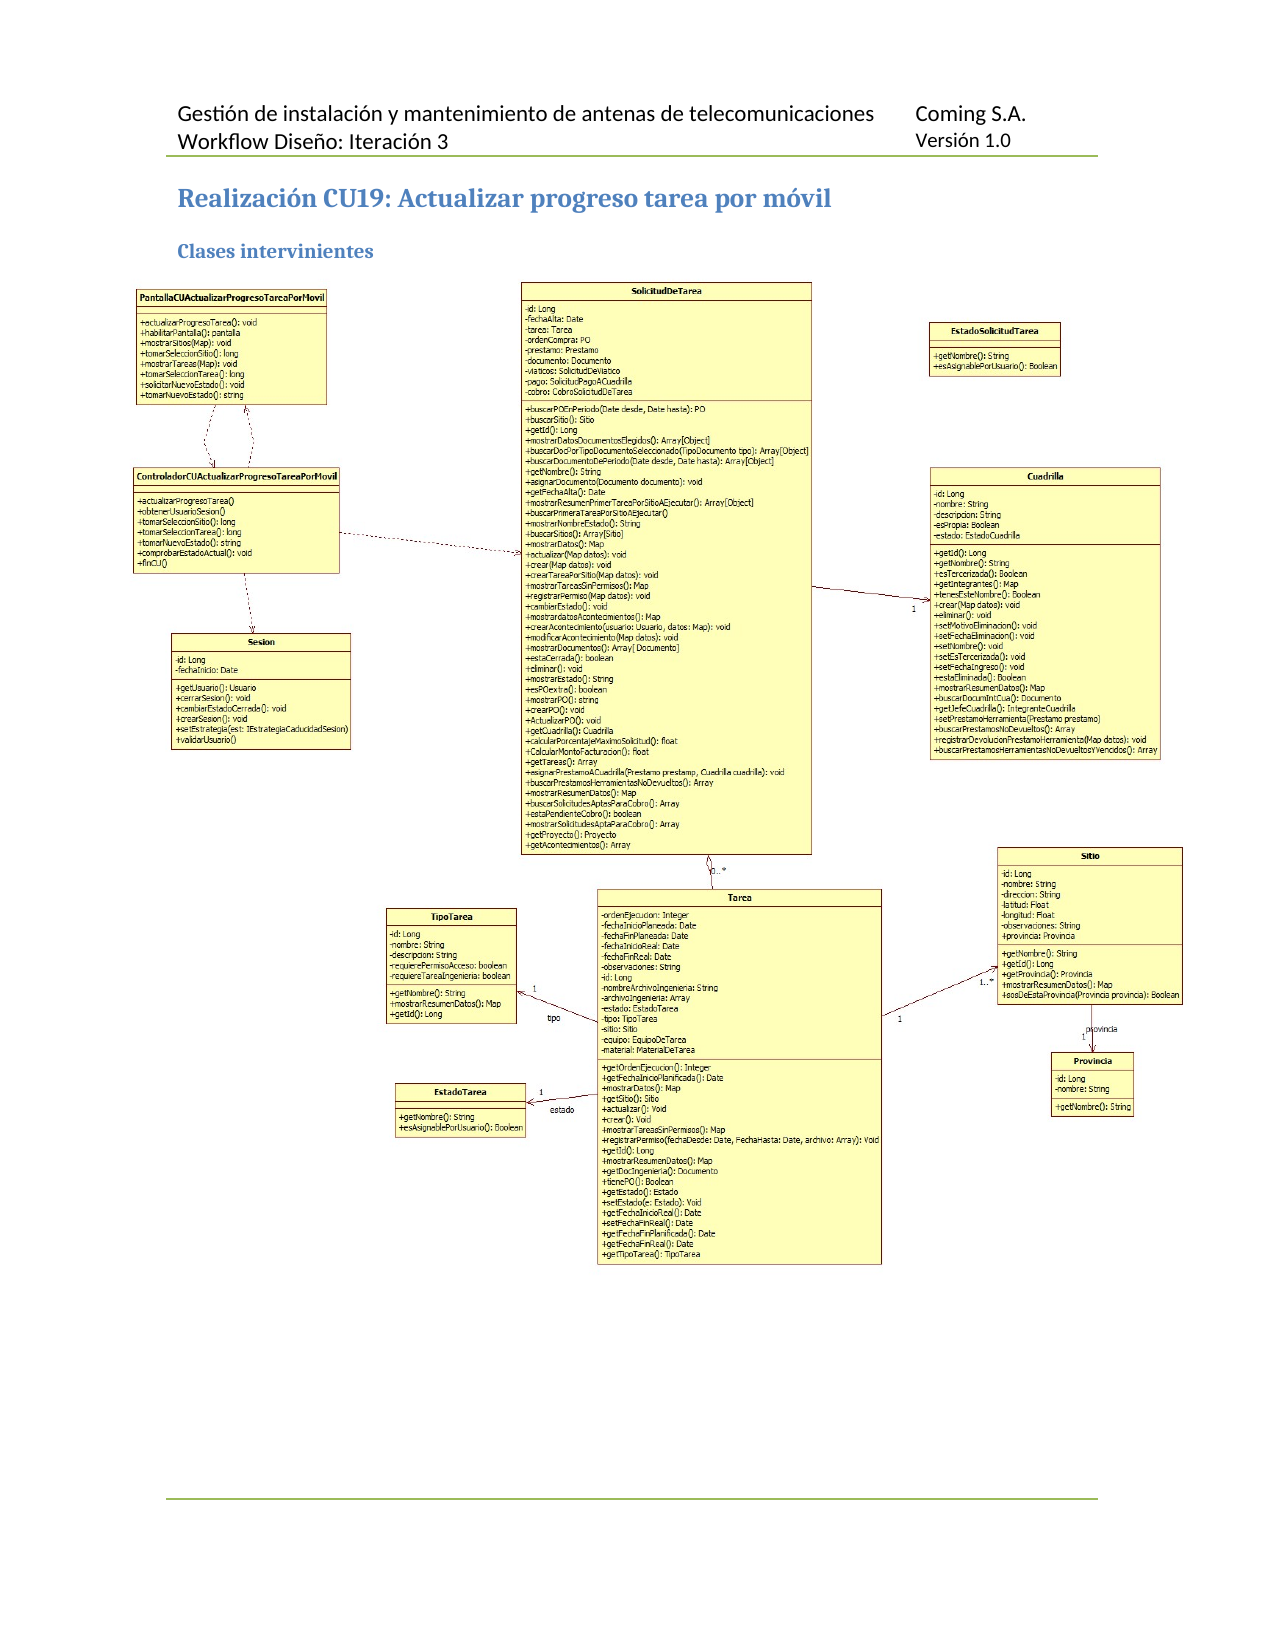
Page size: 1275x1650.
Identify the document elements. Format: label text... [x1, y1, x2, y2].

subtitle Realización CU19: Actualizar progreso tarea por móvil [177, 183, 1098, 214]
subtitle Clases intervinientes [177, 239, 1098, 263]
picture [118, 266, 1197, 1280]
